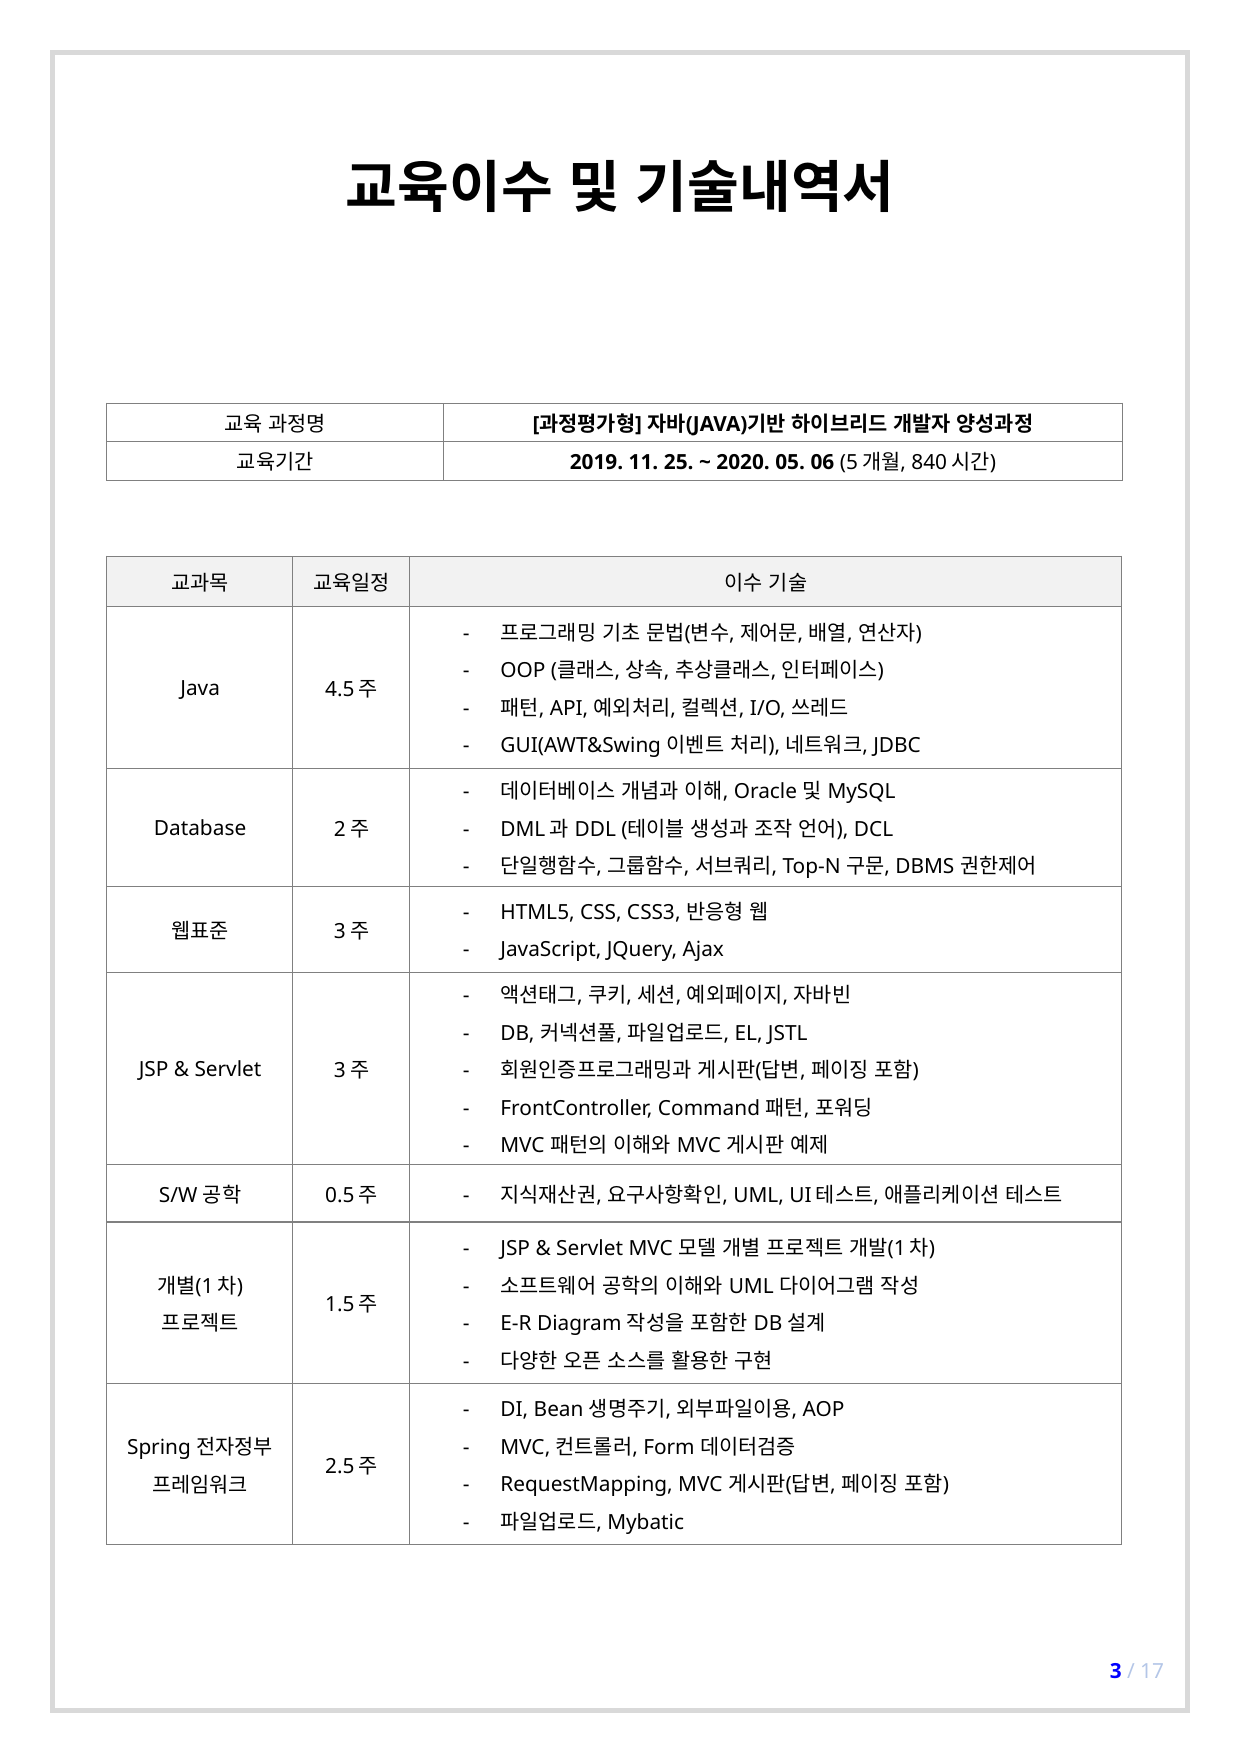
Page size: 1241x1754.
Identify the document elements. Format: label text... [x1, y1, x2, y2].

table_cell DI, Bean 생명주기, 외부파일이용, AOP MVC, 컨트롤러, Form 데이터검증 RequestMapping, MVC 게시판(답변, 페이징 포함) 파일업로드, Mybatic [410, 1384, 1121, 1544]
table_cell 4.5주 [293, 607, 409, 768]
table_cell Java [107, 607, 292, 768]
table_header 교육 과정명 [107, 404, 443, 441]
table_header 교육일정 [293, 557, 409, 606]
table_cell JSP & Servlet MVC 모델 개별 프로젝트 개발(1차) 소프트웨어 공학의 이해와 UML 다이어그램 작성 E-R Diagram 작성을 포함한 DB 설계 다양한 오픈 소스를 활용한 구현 [410, 1223, 1121, 1383]
table_cell 2주 [293, 769, 409, 886]
table_cell Spring 전자정부 프레임워크 [107, 1384, 292, 1544]
table_cell 액션태그, 쿠키, 세션, 예외페이지, 자바빈 DB, 커넥션풀, 파일업로드, EL, JSTL 회원인증프로그래밍과 게시판(답변, 페이징 포함) FrontController, Command 패턴, 포워딩 MVC 패턴의 이해와 MVC 게시판 예제 [410, 973, 1121, 1164]
table_cell 프로그래밍 기초 문법(변수, 제어문, 배열, 연산자) OOP (클래스, 상속, 추상클래스, 인터페이스) 패턴, API, 예외처리, 컬렉션, I/O, 쓰레드 GUI(AWT&Swing 이벤트 처리), 네트워크, JDBC [410, 607, 1121, 768]
table_cell 3주 [293, 887, 409, 972]
text 교육이수 및 기술내역서 [118, 127, 1122, 239]
table_cell 0.5주 [293, 1165, 409, 1221]
table_cell 데이터베이스 개념과 이해, Oracle 및 MySQL DML과 DDL (테이블 생성과 조작 언어), DCL 단일행함수, 그룹함수, 서브쿼리, Top-N 구문, DBMS 권한제어 [410, 769, 1121, 886]
table_cell 2.5주 [293, 1384, 409, 1544]
table_cell JSP & Servlet [107, 973, 292, 1164]
table_cell Database [107, 769, 292, 886]
table_cell 3주 [293, 973, 409, 1164]
table_cell 지식재산권, 요구사항확인, UML, UI테스트, 애플리케이션 테스트 [410, 1165, 1121, 1221]
table_cell 개별(1차) 프로젝트 [107, 1223, 292, 1383]
table_cell 2019. 11. 25. ~ 2020. 05. 06 (5개월, 840시간) [444, 442, 1122, 479]
table_header [과정평가형] 자바(JAVA)기반 하이브리드 개발자 양성과정 [444, 404, 1122, 441]
table_cell 교육기간 [107, 442, 443, 479]
table_header 이수 기술 [410, 557, 1121, 606]
table_cell 웹표준 [107, 887, 292, 972]
table_cell S/W 공학 [107, 1165, 292, 1221]
table_cell HTML5, CSS, CSS3, 반응형 웹 JavaScript, JQuery, Ajax [410, 887, 1121, 972]
table_header 교과목 [107, 557, 292, 606]
table_cell 1.5주 [293, 1223, 409, 1383]
